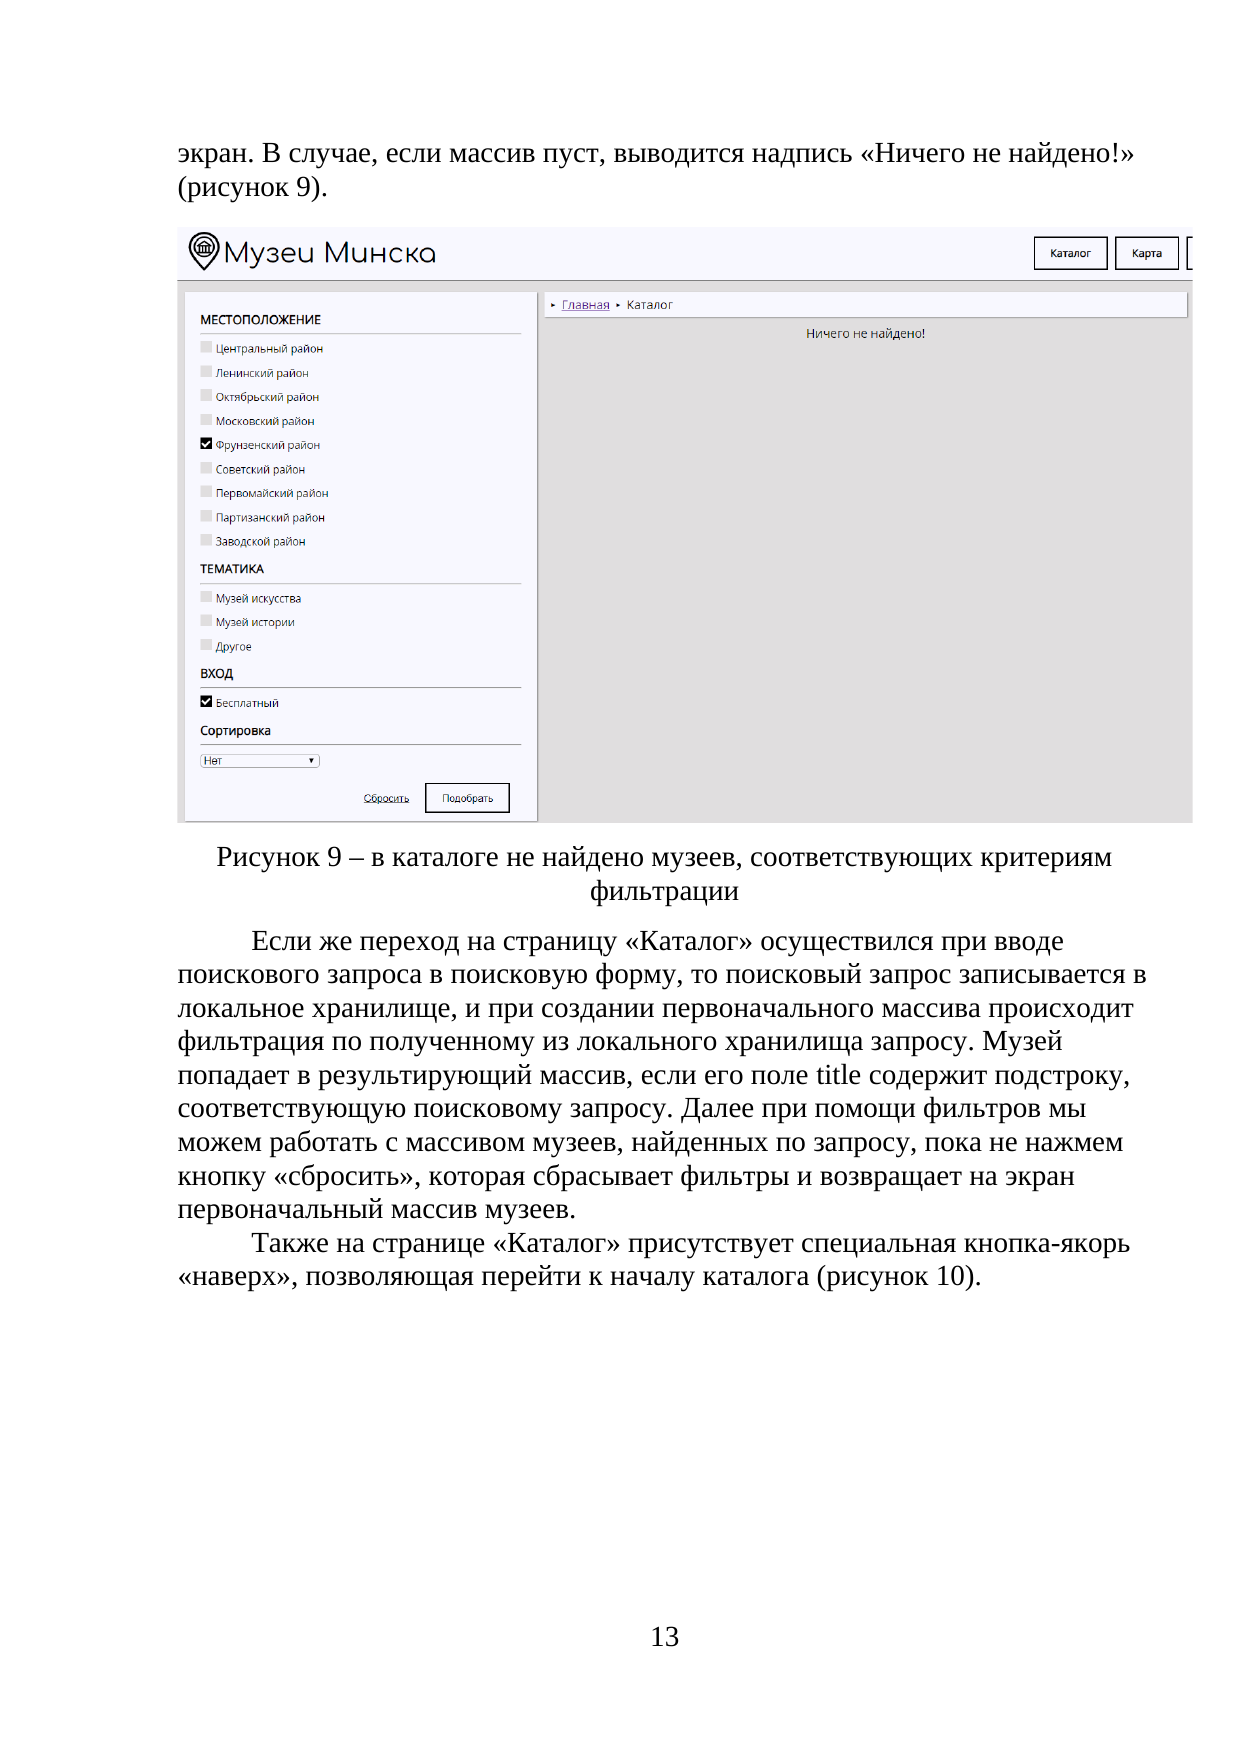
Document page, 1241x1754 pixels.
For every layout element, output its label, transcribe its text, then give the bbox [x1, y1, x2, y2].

picture [177, 227, 1193, 823]
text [177, 135, 1152, 202]
text Также на странице «Каталог» присутствует специальная кнопка-якорь «наверх», позволяющая перейти к началу каталога (рисунок 10). [177, 1225, 1152, 1292]
text Рисунок 9 – в каталоге не найдено музеев, соответствующих критериям фильтрации [177, 839, 1152, 906]
text Если же переход на страницу «Каталог» осуществился при вводе поискового запроса в поисковую форму, то поисковый запрос записывается в локальное хранилище, и при создании первоначального массива происходит фильтрация по полученному из локального хранилища запросу. Музей попадает в результирующий массив, если его поле title содержит подстроку, соответствующую поисковому запросу. Далее при помощи фильтров мы можем работать с массивом музеев, найденных по запросу, пока не нажмем кнопку «сбросить», которая сбрасывает фильтры и возвращает на экран первоначальный массив музеев. [177, 923, 1152, 1225]
